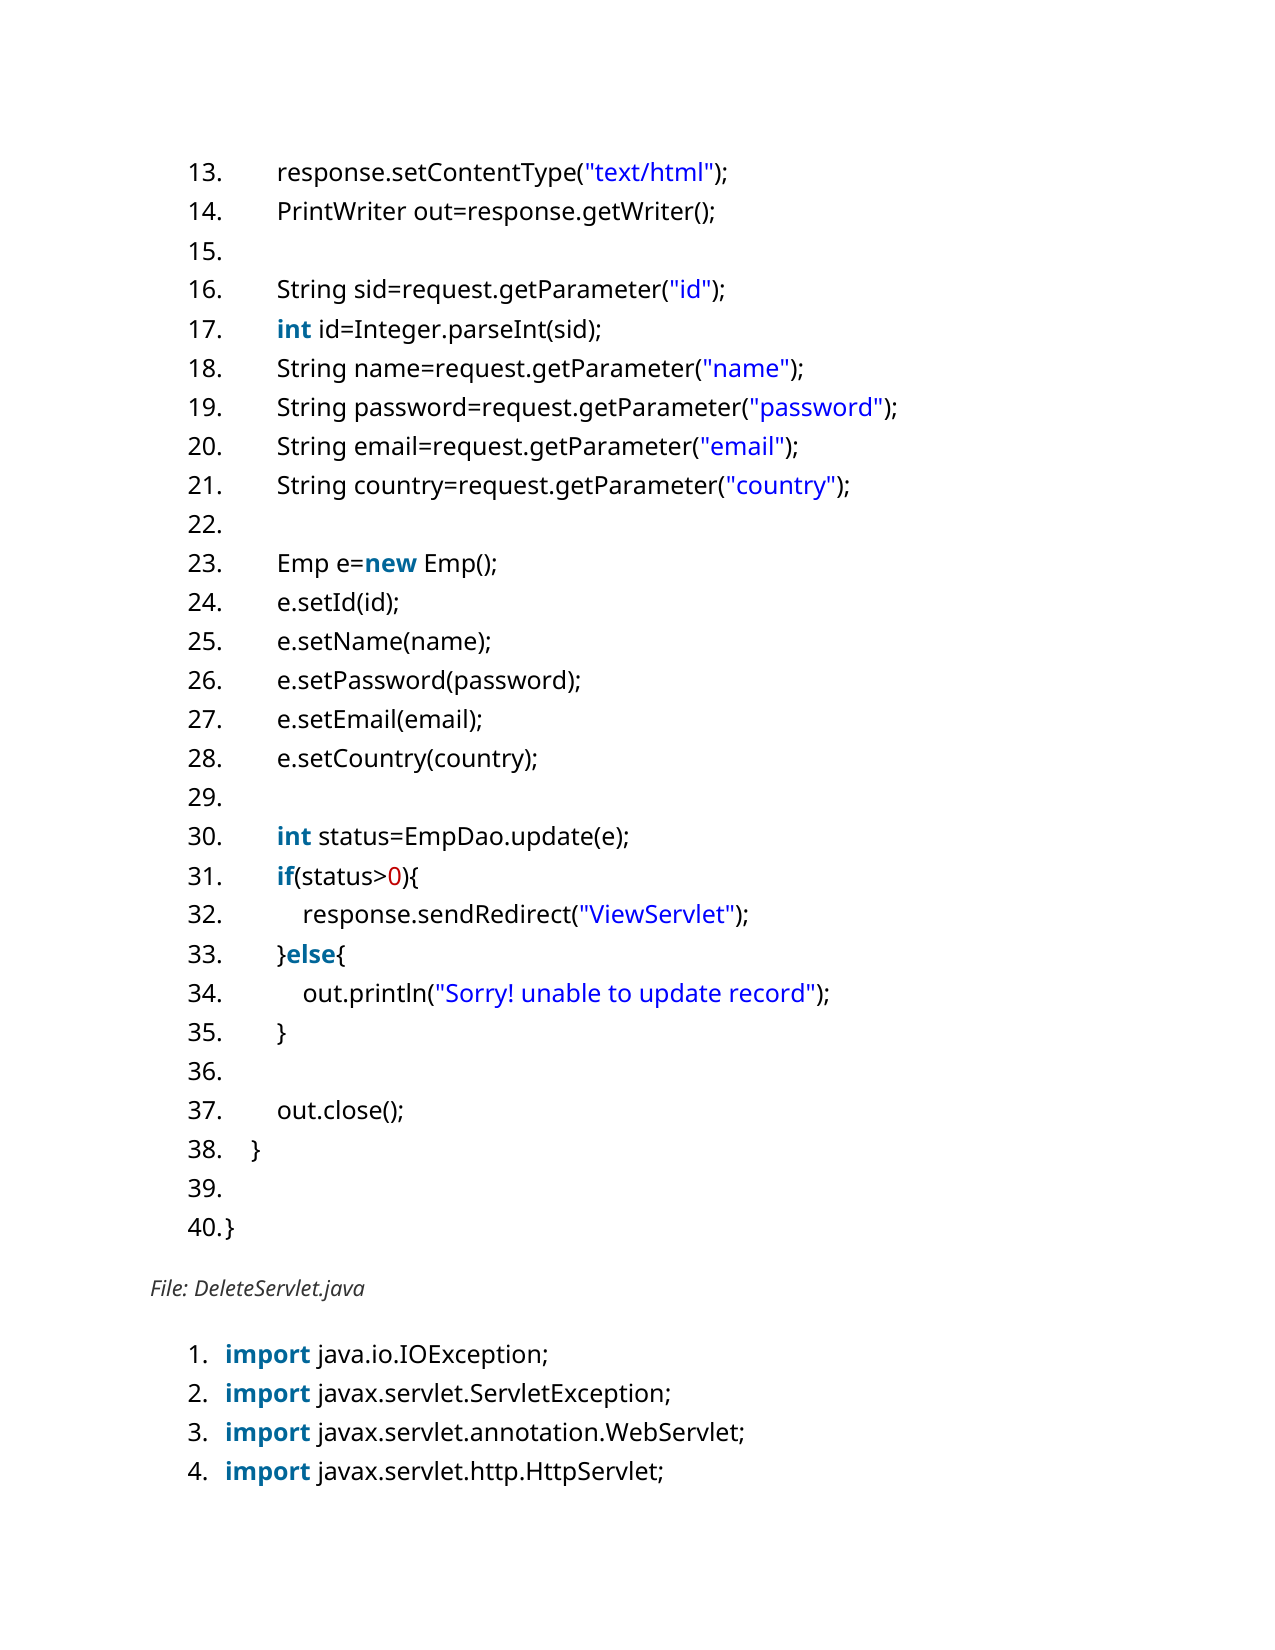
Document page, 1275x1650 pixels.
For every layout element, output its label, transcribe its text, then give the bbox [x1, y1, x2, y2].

list String email=request.getParameter("email"); [187, 423, 1125, 462]
list String name=request.getParameter("name"); [187, 345, 1125, 384]
list String country=request.getParameter("country"); [187, 462, 1125, 502]
list String password=request.getParameter("password"); [187, 384, 1125, 423]
text File: DeleteServlet.java [150, 1273, 1125, 1303]
list e.setEmail(email); [187, 697, 1125, 736]
list e.setCountry(country); [187, 736, 1125, 775]
list if(status>0){ [187, 853, 1125, 892]
list } [187, 1205, 1125, 1244]
list e.setId(id); [187, 580, 1125, 619]
list }else{ [187, 931, 1125, 970]
list response.setContentType("text/html"); [187, 150, 1125, 189]
list Emp e=new Emp(); [187, 541, 1125, 580]
list out.close(); [187, 1087, 1125, 1127]
list import javax.servlet.ServletException; [187, 1371, 1125, 1410]
list } [187, 1127, 1125, 1166]
list int id=Integer.parseInt(sid); [187, 306, 1125, 345]
list e.setPassword(password); [187, 658, 1125, 697]
list response.sendRedirect("ViewServlet"); [187, 892, 1125, 931]
list e.setName(name); [187, 619, 1125, 658]
list import java.io.IOException; [187, 1332, 1125, 1371]
list out.println("Sorry! unable to update record"); [187, 970, 1125, 1009]
list String sid=request.getParameter("id"); [187, 267, 1125, 306]
list int status=EmpDao.update(e); [187, 814, 1125, 853]
list import javax.servlet.annotation.WebServlet; [187, 1410, 1125, 1449]
list PrintWriter out=response.getWriter(); [187, 189, 1125, 228]
list } [187, 1009, 1125, 1048]
list import javax.servlet.http.HttpServlet; [187, 1449, 1125, 1488]
